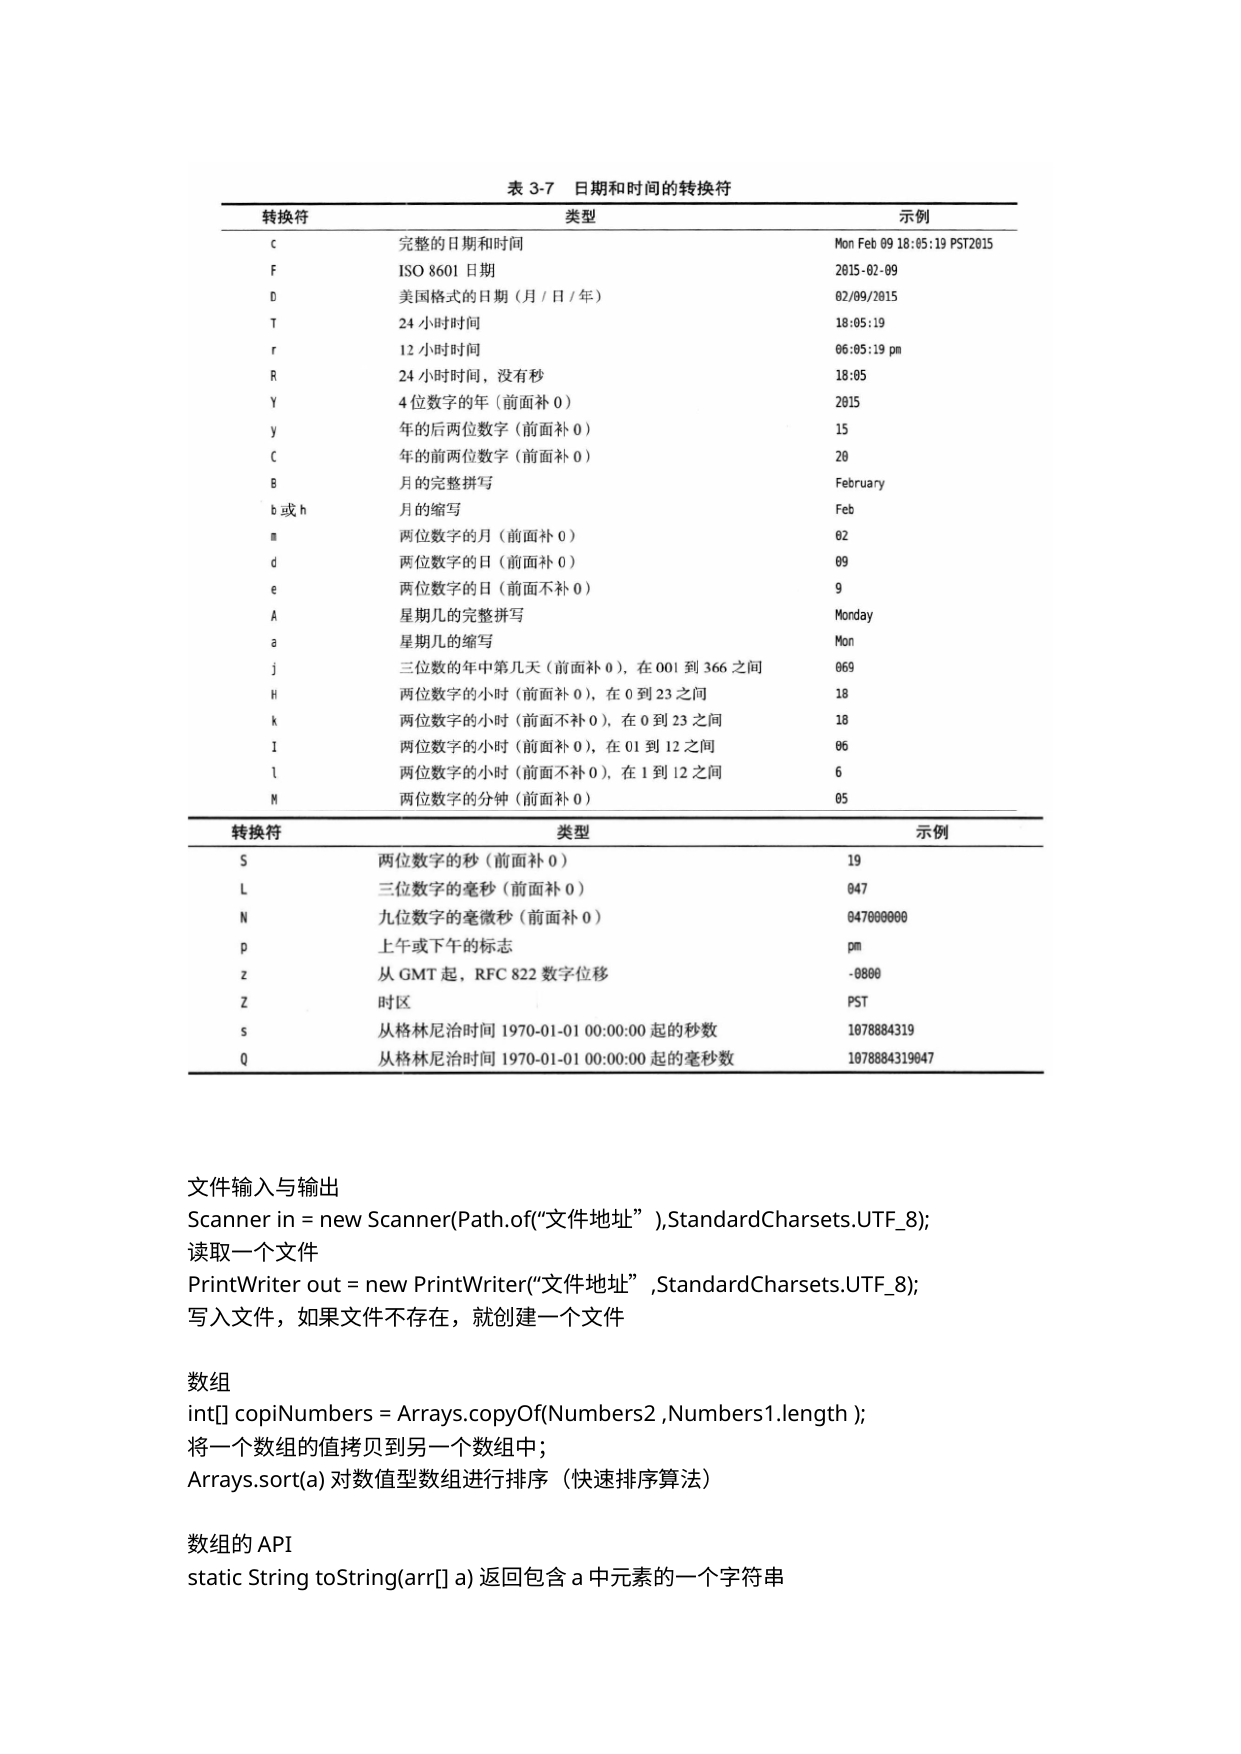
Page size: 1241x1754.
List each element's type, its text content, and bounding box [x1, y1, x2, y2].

text 数组的API [187, 1527, 1053, 1559]
text 数组 [187, 1364, 1053, 1397]
text 将一个数组的值拷贝到另一个数组中； [187, 1429, 1053, 1462]
text 写入文件，如果文件不存在，就创建一个文件 [187, 1299, 1053, 1332]
text Scanner in = new Scanner(Path.of(“文件地址”),StandardCharsets.UTF_8); [187, 1202, 1053, 1234]
picture [187, 812, 1053, 1076]
text Arrays.sort(a) 对数值型数组进行排序（快速排序算法） [187, 1462, 1053, 1494]
text 读取一个文件 [187, 1234, 1053, 1267]
picture [187, 162, 1053, 811]
text PrintWriter out = new PrintWriter(“文件地址”,StandardCharsets.UTF_8); [187, 1267, 1053, 1299]
text 文件输入与输出 [187, 1169, 1053, 1202]
text int[] copiNumbers = Arrays.copyOf(Numbers2 ,Numbers1.length ); [187, 1397, 1053, 1429]
text static String toString(arr[] a) 返回包含a中元素的一个字符串 [187, 1559, 1053, 1592]
